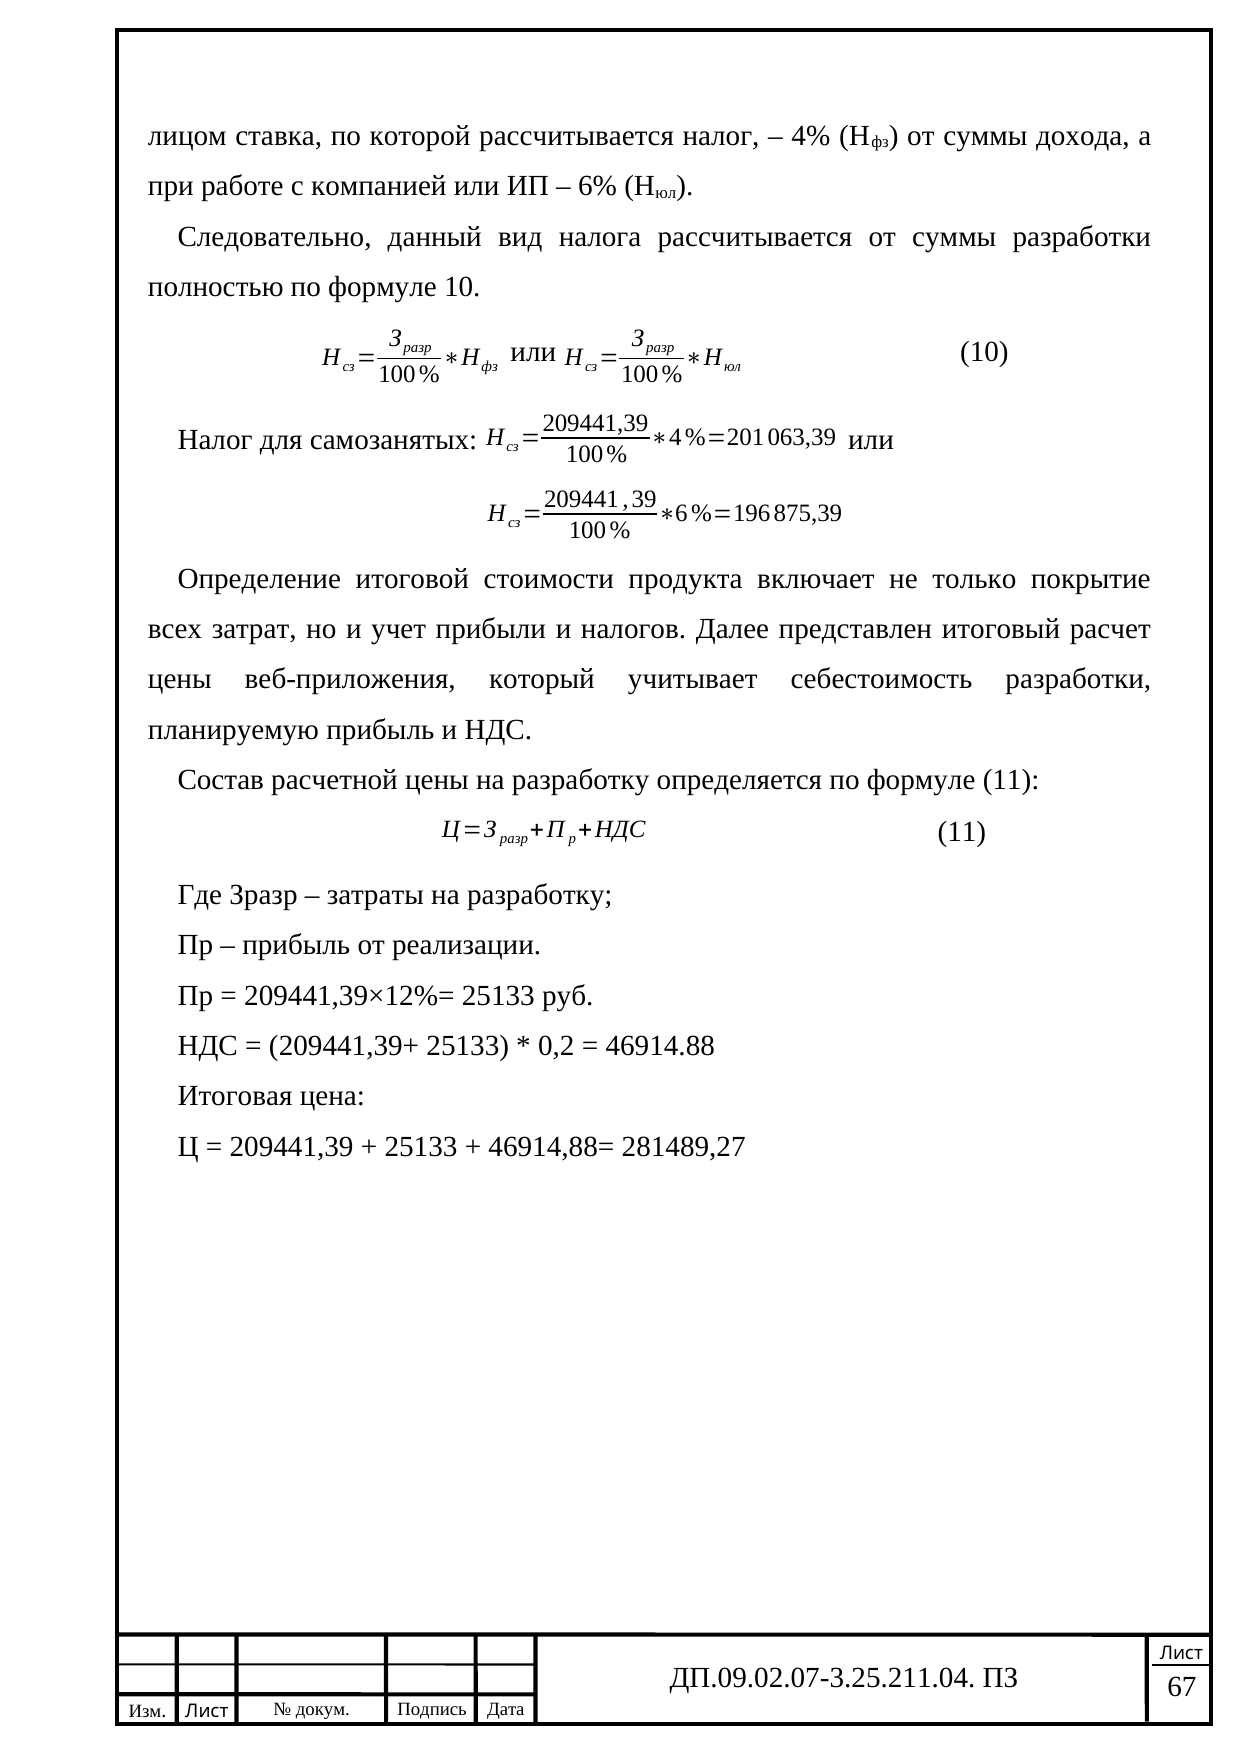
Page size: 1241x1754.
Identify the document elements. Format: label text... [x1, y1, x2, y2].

text Определение итоговой стоимости продукта включает не только покрытие всех затрат, но и учет прибыли и налогов. Далее представлен итоговый расчет цены веб-приложения, который учитывает себестоимость разработки, планируемую прибыль и НДС. [148, 561, 1152, 745]
text Ц = 209441,39 + 25133 + 46914,88= 281489,27 [148, 1129, 1152, 1162]
text Налог для самозанятых: или [148, 409, 1152, 468]
text (11) [251, 812, 1143, 856]
text Пр = 209441,39×12%= 25133 руб. [148, 978, 1152, 1011]
text Следовательно, данный вид налога рассчитывается от суммы разработки полностью по формуле 10. [148, 219, 1152, 303]
text Где Зразр – затраты на разработку; [145, 877, 1143, 911]
text Состав расчетной цены на разработку определяется по формуле (11): [145, 762, 1143, 796]
text Итоговая цена: [148, 1078, 1152, 1112]
text НДС = (209441,39+ 25133) * 0,2 = 46914.88 [148, 1028, 1152, 1062]
text Пр – прибыль от реализации. [145, 927, 1143, 961]
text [148, 118, 1152, 202]
text или (10) [148, 319, 1152, 393]
